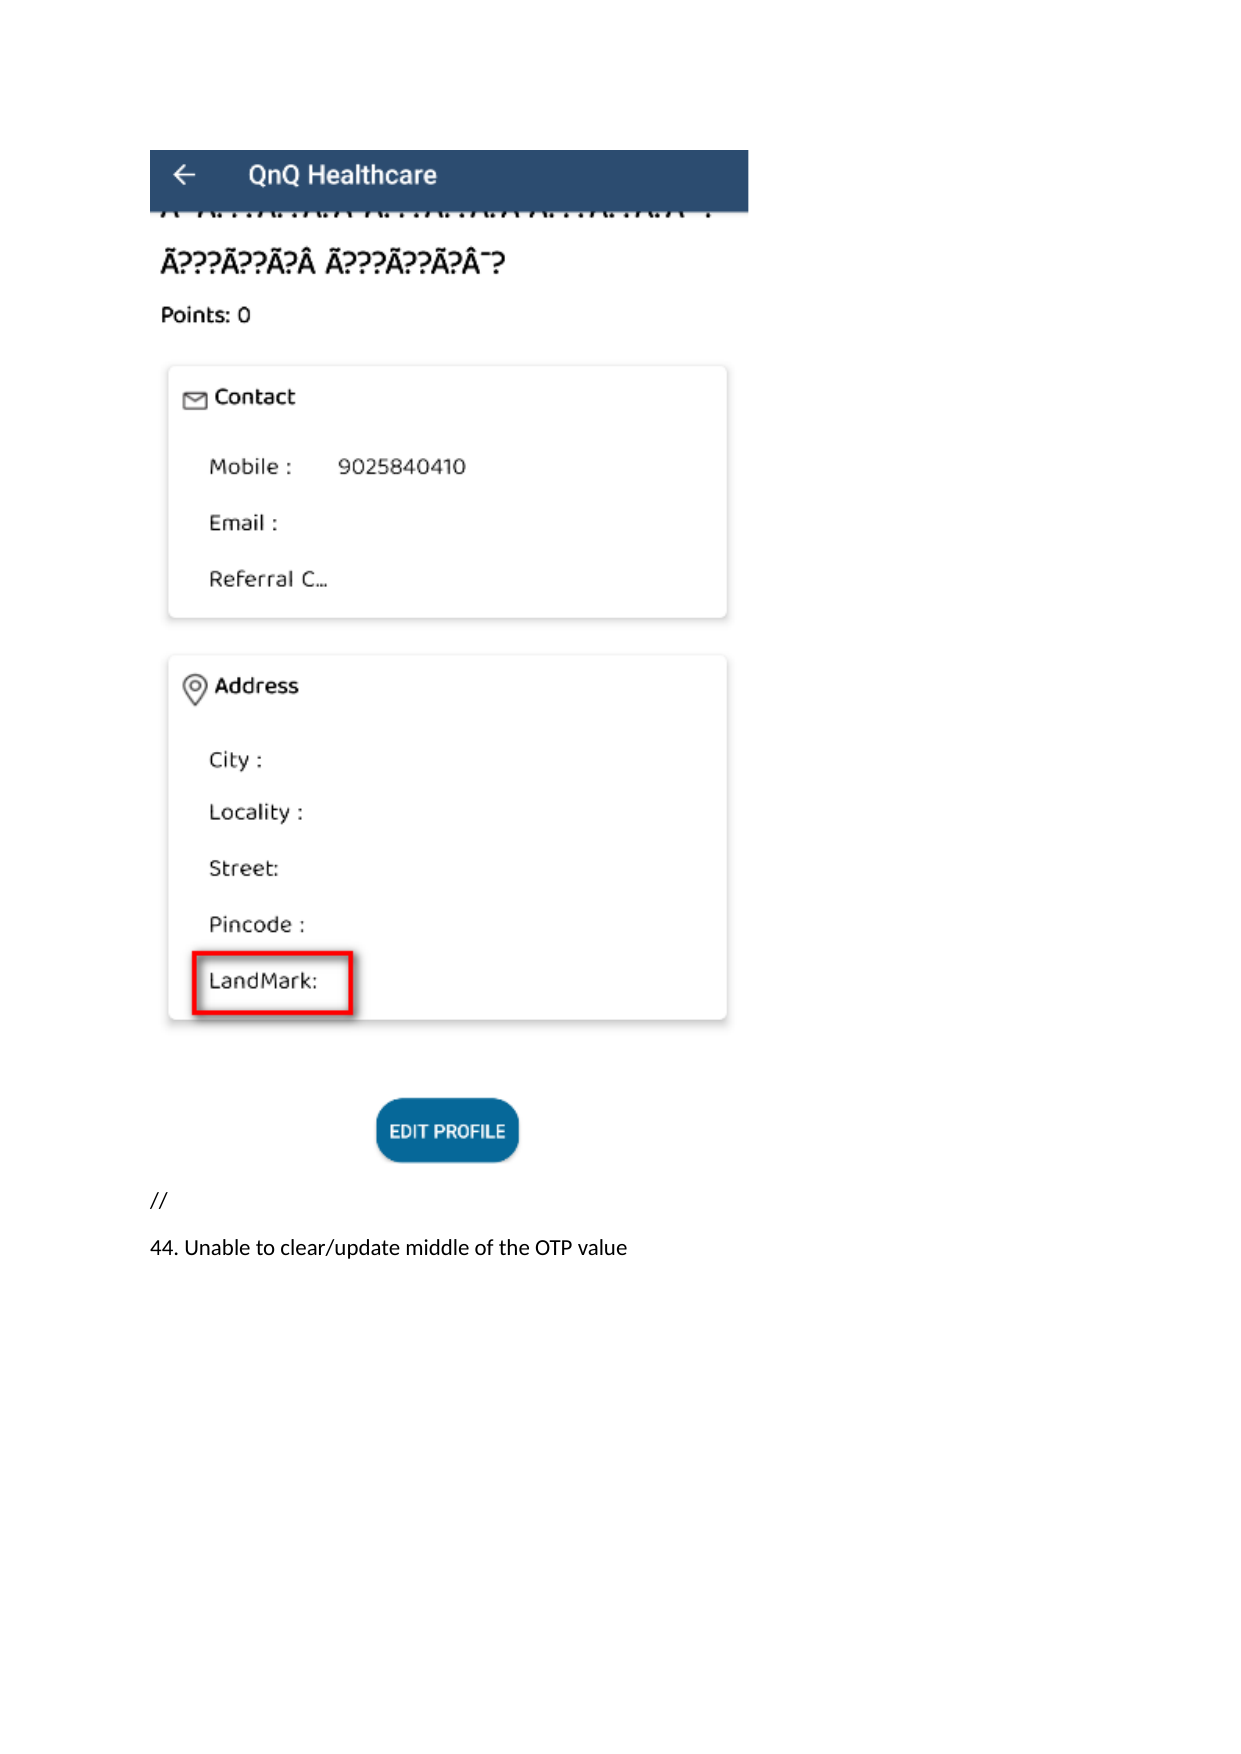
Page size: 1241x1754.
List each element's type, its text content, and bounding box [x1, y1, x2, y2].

text 44. Unable to clear/update middle of the OTP value [150, 1233, 1090, 1261]
text // [150, 1186, 1090, 1214]
picture [150, 150, 749, 1167]
